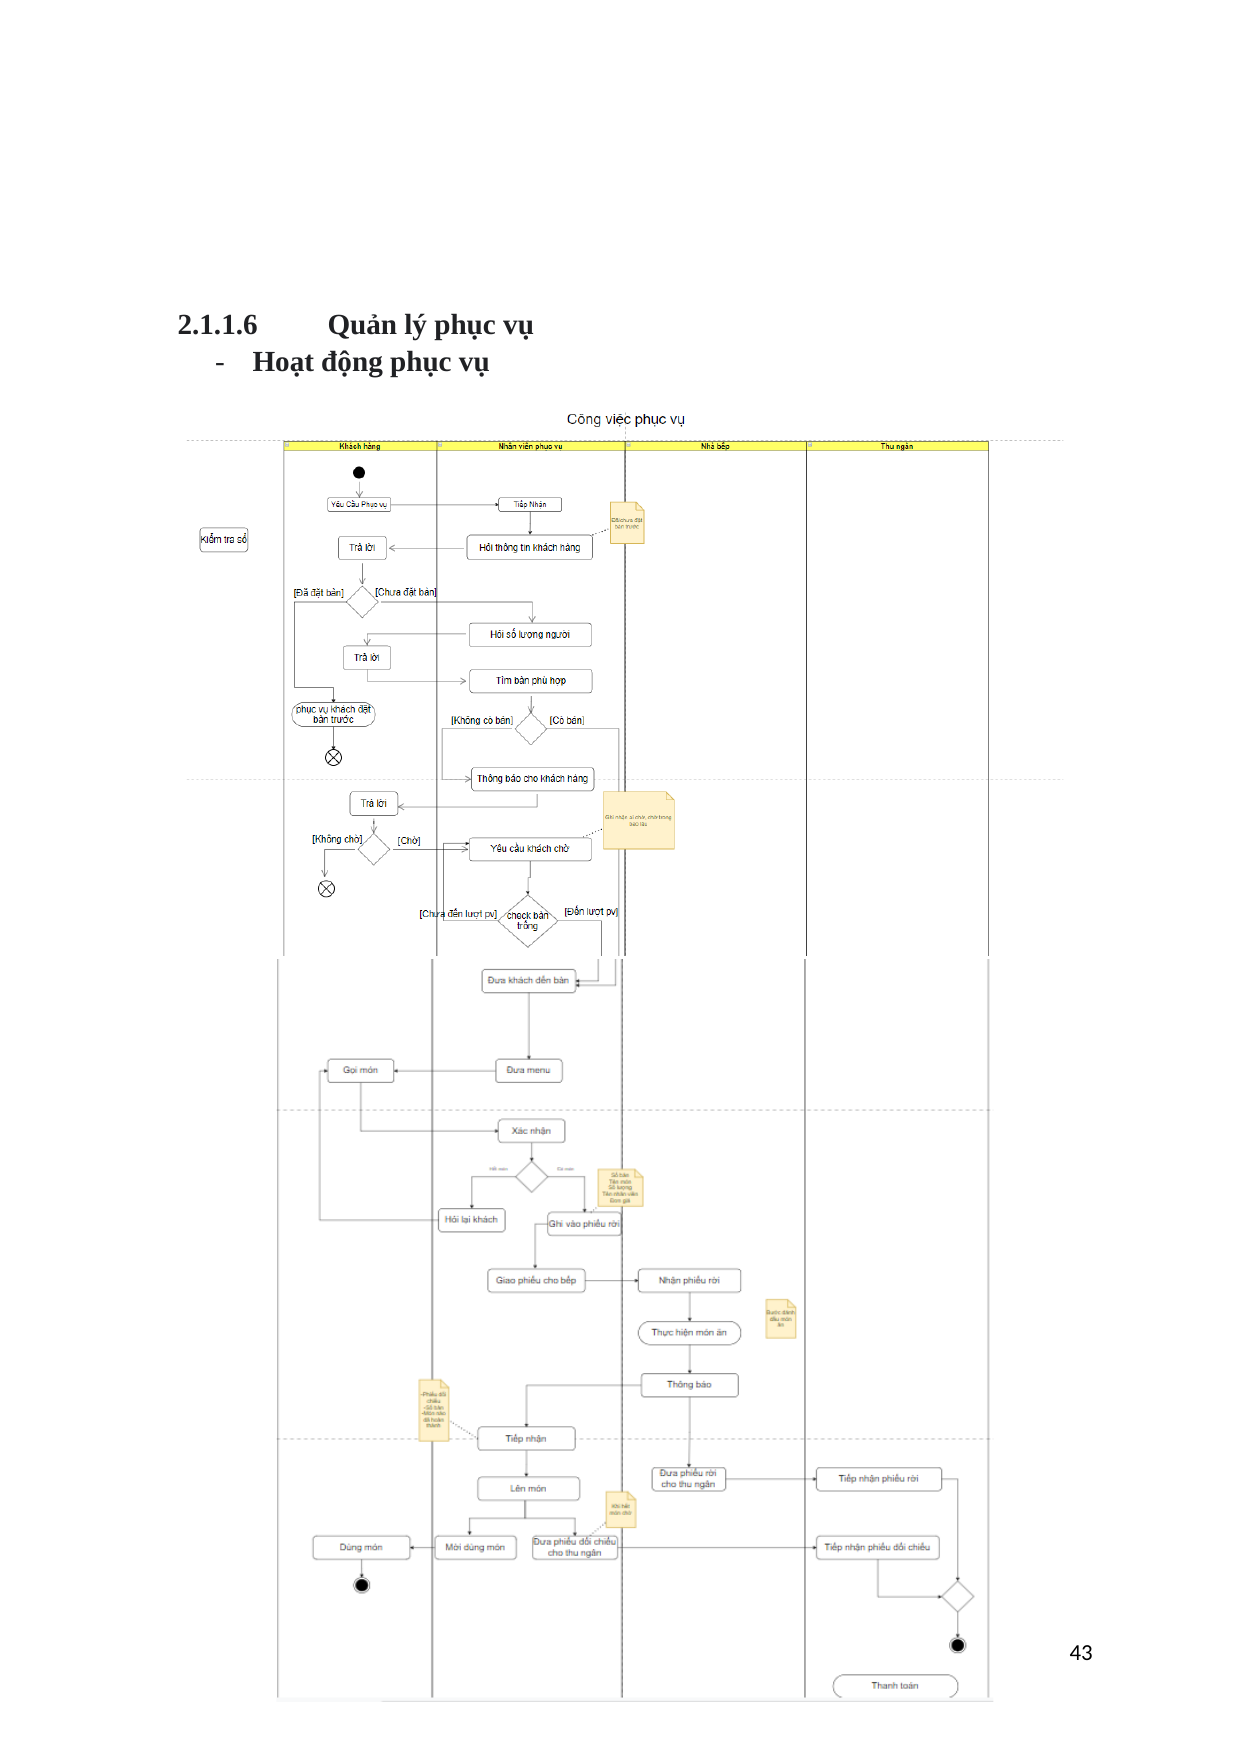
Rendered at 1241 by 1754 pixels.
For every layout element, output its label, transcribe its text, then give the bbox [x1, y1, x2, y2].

subtitle Quản lý phục vụ [177, 307, 1092, 340]
list Hoạt động phục vụ [215, 344, 1092, 378]
picture [276, 959, 994, 1702]
picture [186, 411, 1064, 956]
